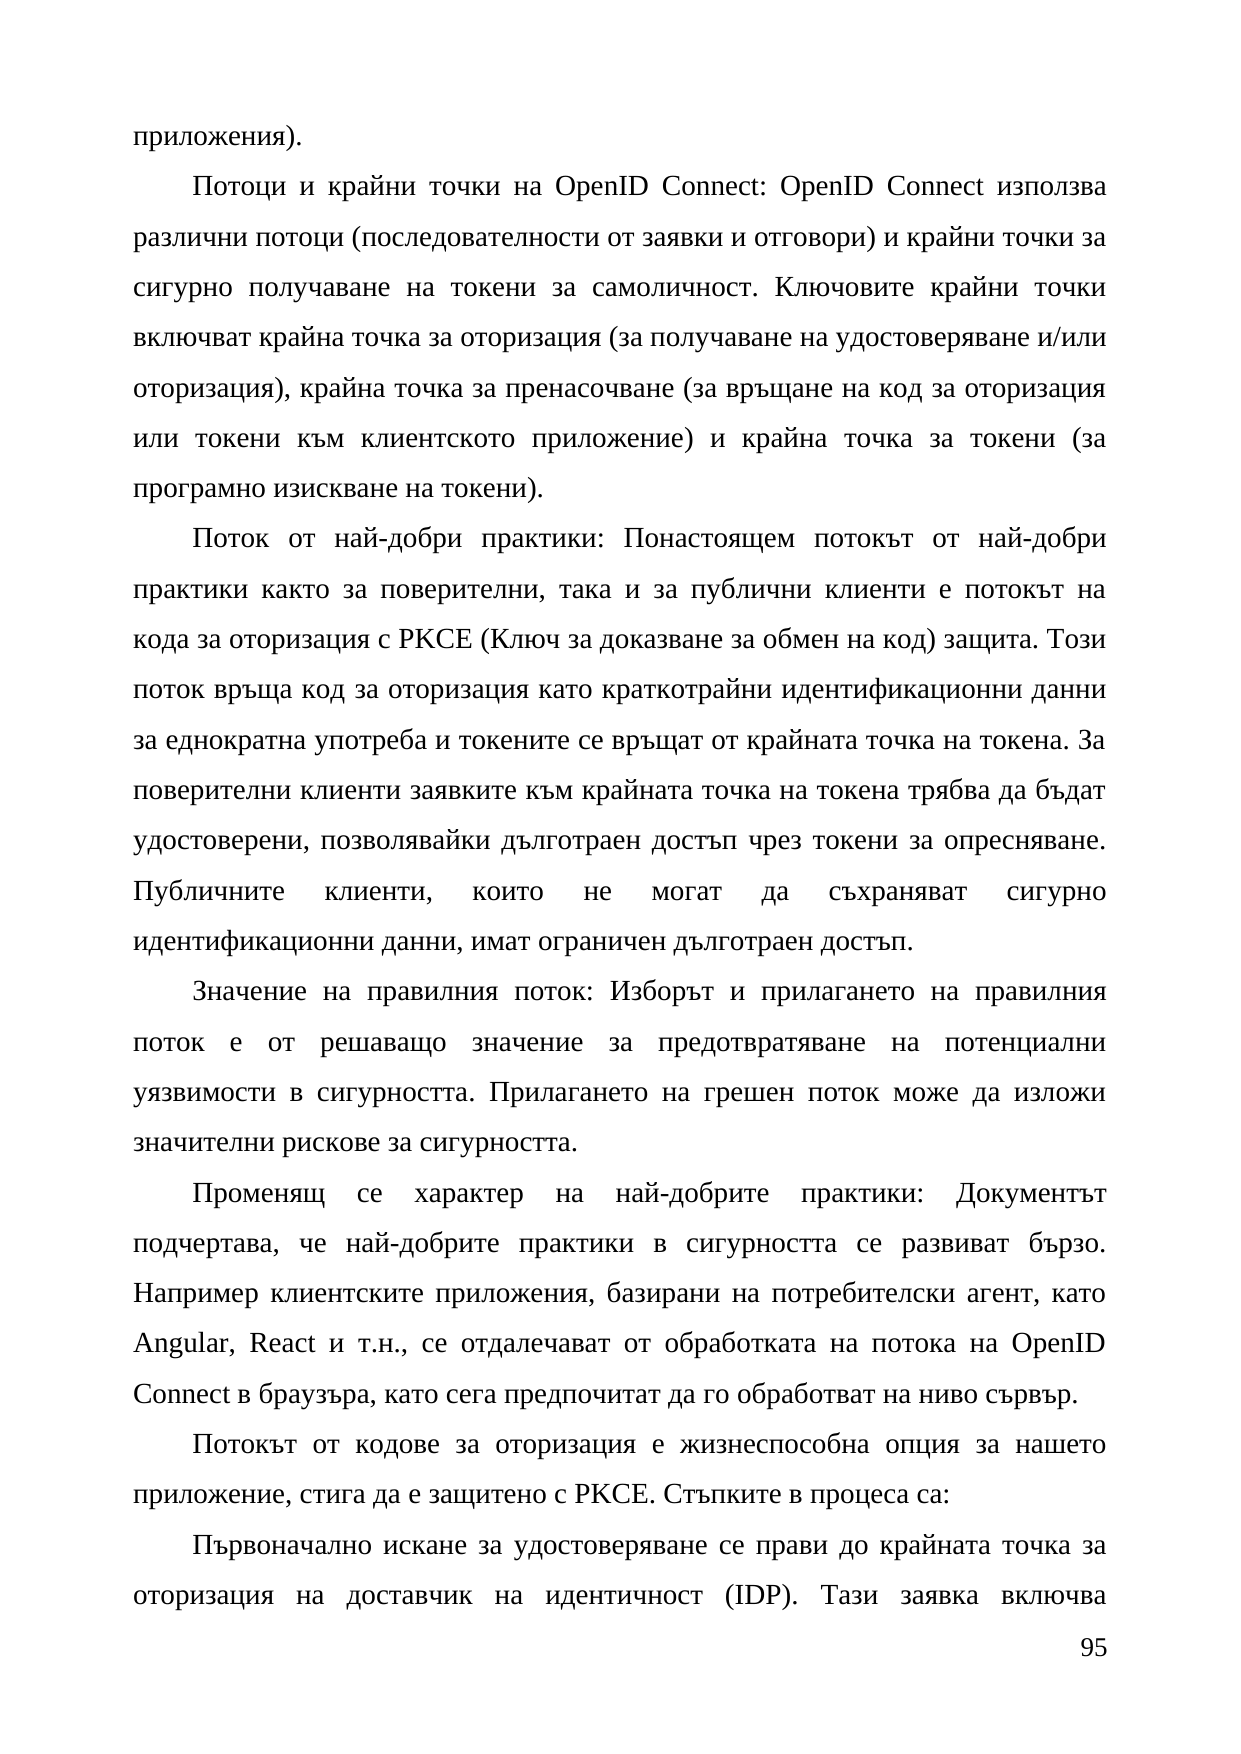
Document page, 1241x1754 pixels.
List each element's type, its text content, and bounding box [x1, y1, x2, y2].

text Потоци и крайни точки на OpenID Connect: OpenID Connect използва различни потоци (последователности от заявки и отговори) и крайни точки за сигурно получаване на токени за самоличност. Ключовите крайни точки включват крайна точка за оторизация (за получаване на удостоверяване и/или оторизация), крайна точка за пренасочване (за връщане на код за оторизация или токени към клиентското приложение) и крайна точка за токени (за програмно изискване на токени). [133, 168, 1107, 504]
text Значение на правилния поток: Изборът и прилагането на правилния поток е от решаващо значение за предотвратяване на потенциални уязвимости в сигурността. Прилагането на грешен поток може да изложи значителни рискове за сигурността. [133, 973, 1107, 1158]
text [133, 118, 1107, 152]
text Потокът от кодове за оторизация е жизнеспособна опция за нашето приложение, стига да е защитено с PKCE. Стъпките в процеса са: [133, 1426, 1107, 1510]
text Променящ се характер на най-добрите практики: Документът подчертава, че най-добрите практики в сигурността се развиват бързо. Например клиентските приложения, базирани на потребителски агент, като Angular, React и т.н., се отдалечават от обработката на потока на OpenID Connect в браузъра, като сега предпочитат да го обработват на ниво сървър. [133, 1175, 1107, 1409]
text Поток от най-добри практики: Понастоящем потокът от най-добри практики както за поверителни, така и за публични клиенти е потокът на кода за оторизация с PKCE (Ключ за доказване за обмен на код) защита. Този поток връща код за оторизация като краткотрайни идентификационни данни за еднократна употреба и токените се връщат от крайната точка на токена. За поверителни клиенти заявките към крайната точка на токена трябва да бъдат удостоверени, позволявайки дълготраен достъп чрез токени за опресняване. Публичните клиенти, които не могат да съхраняват сигурно идентификационни данни, имат ограничен дълготраен достъп. [133, 521, 1107, 957]
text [133, 1527, 1107, 1611]
